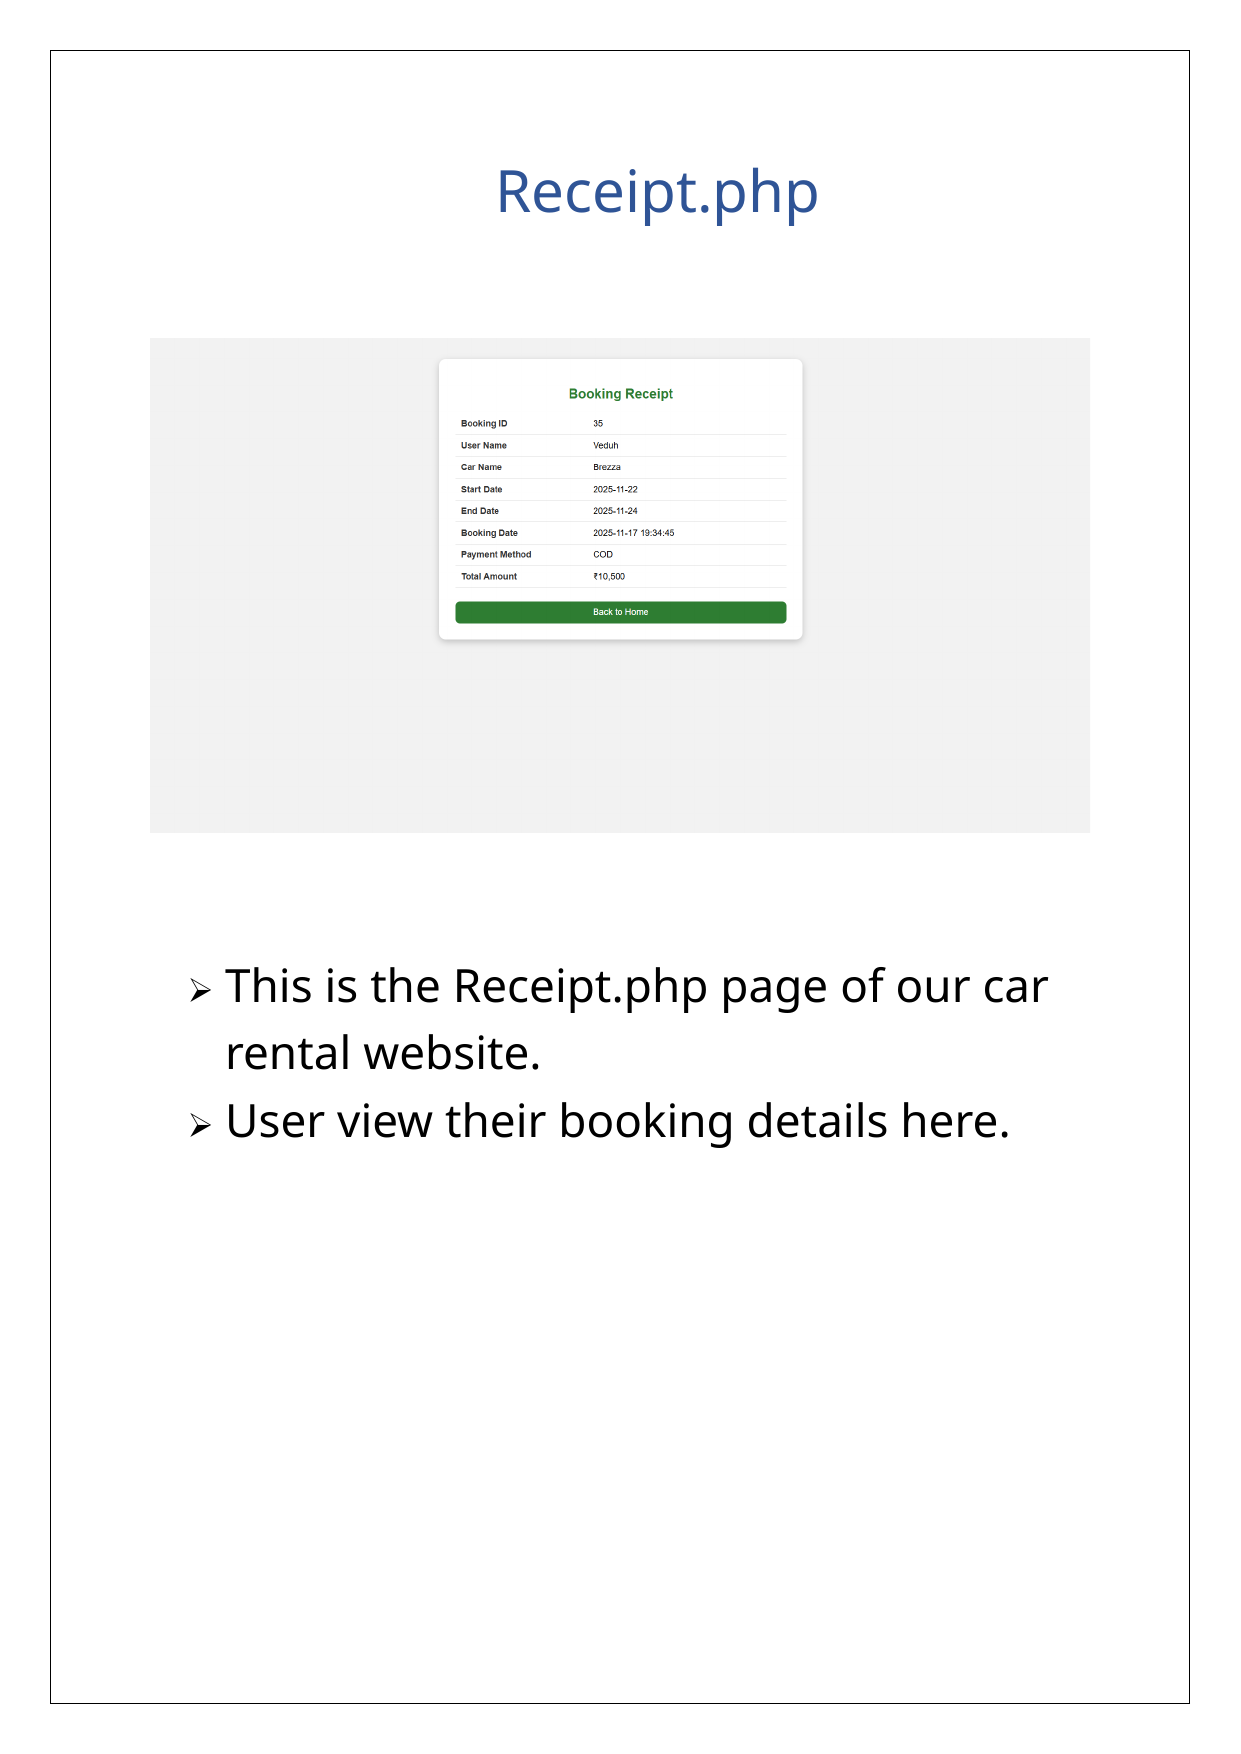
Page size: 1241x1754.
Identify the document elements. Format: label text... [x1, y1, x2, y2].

picture [150, 338, 1091, 833]
list Receipt.php [225, 150, 1090, 229]
list This is the Receipt.php page of our car rental website. [187, 953, 1090, 1083]
list User view their booking details here. [187, 1088, 1090, 1150]
